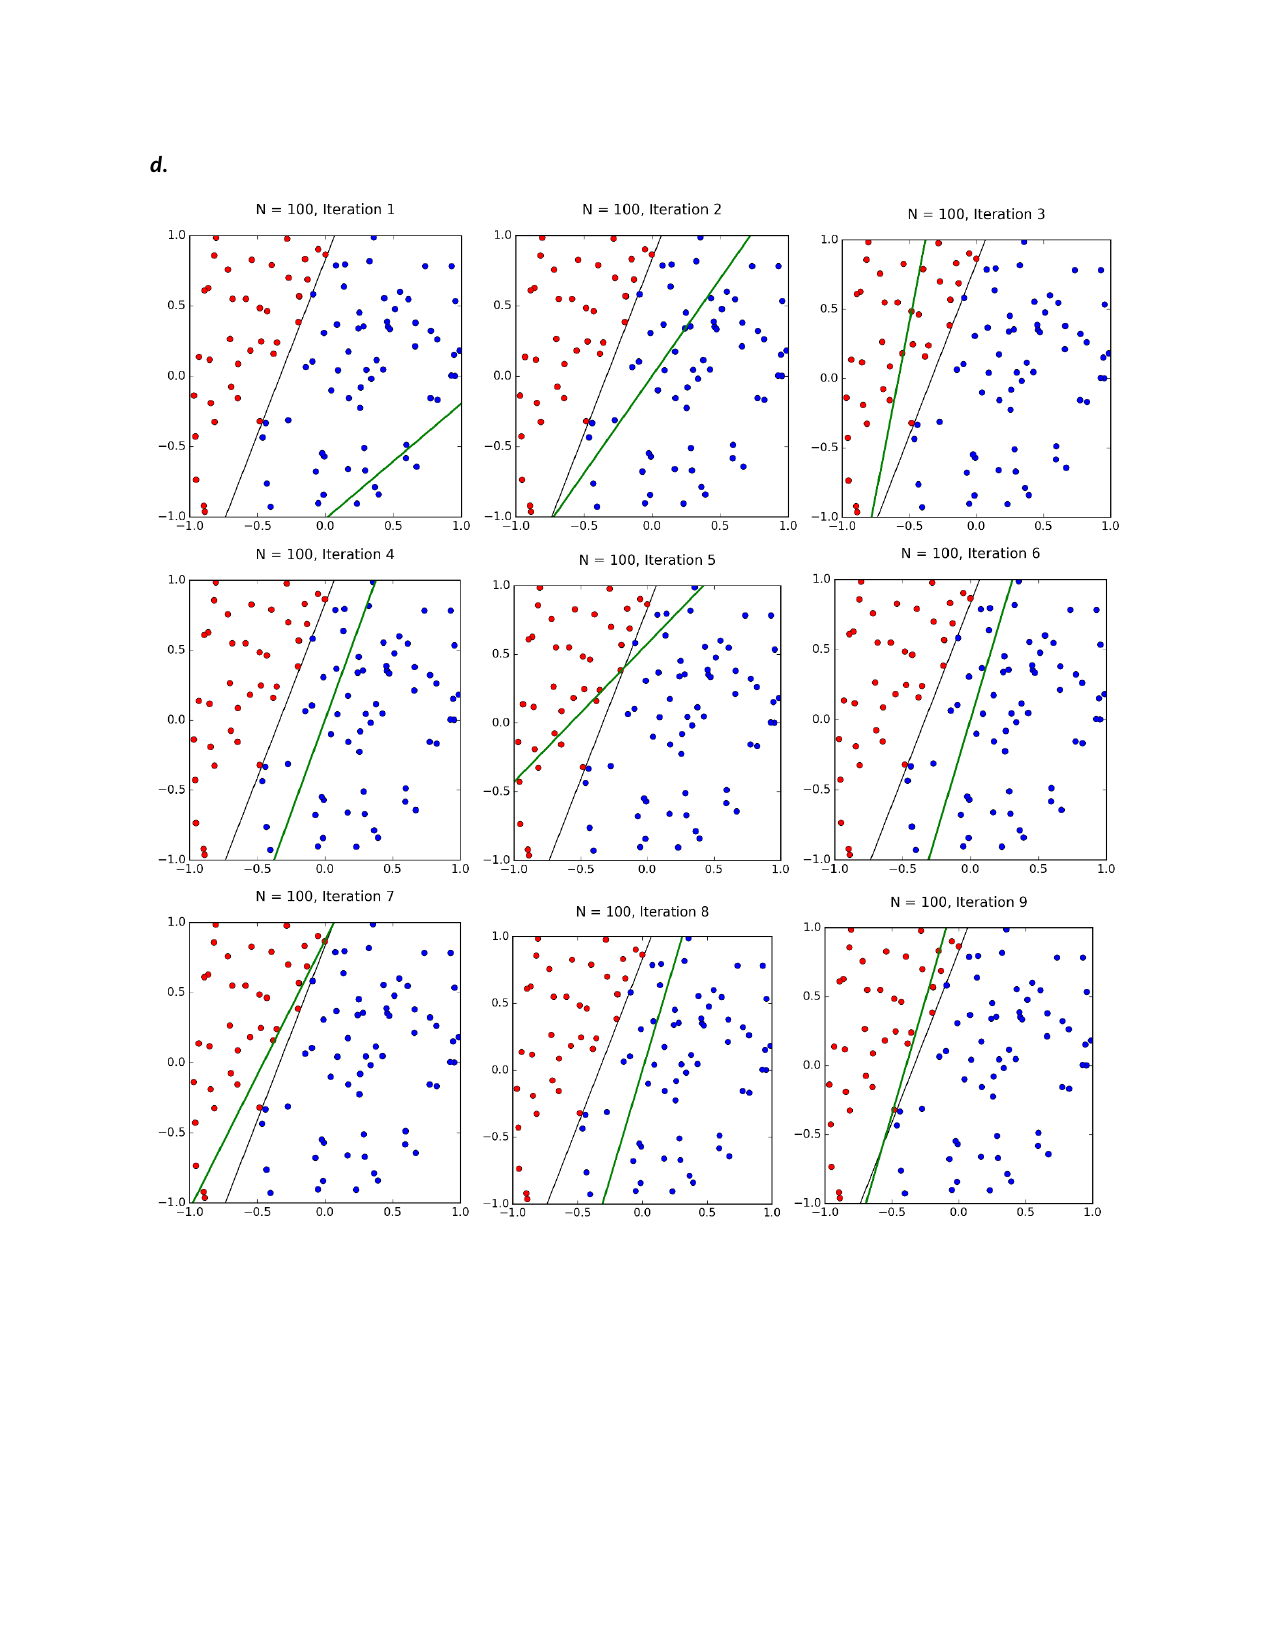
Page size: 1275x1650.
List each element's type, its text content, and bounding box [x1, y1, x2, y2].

text d. [150, 150, 1125, 178]
picture [150, 883, 1108, 1225]
picture [150, 196, 1125, 539]
picture [150, 540, 1122, 882]
